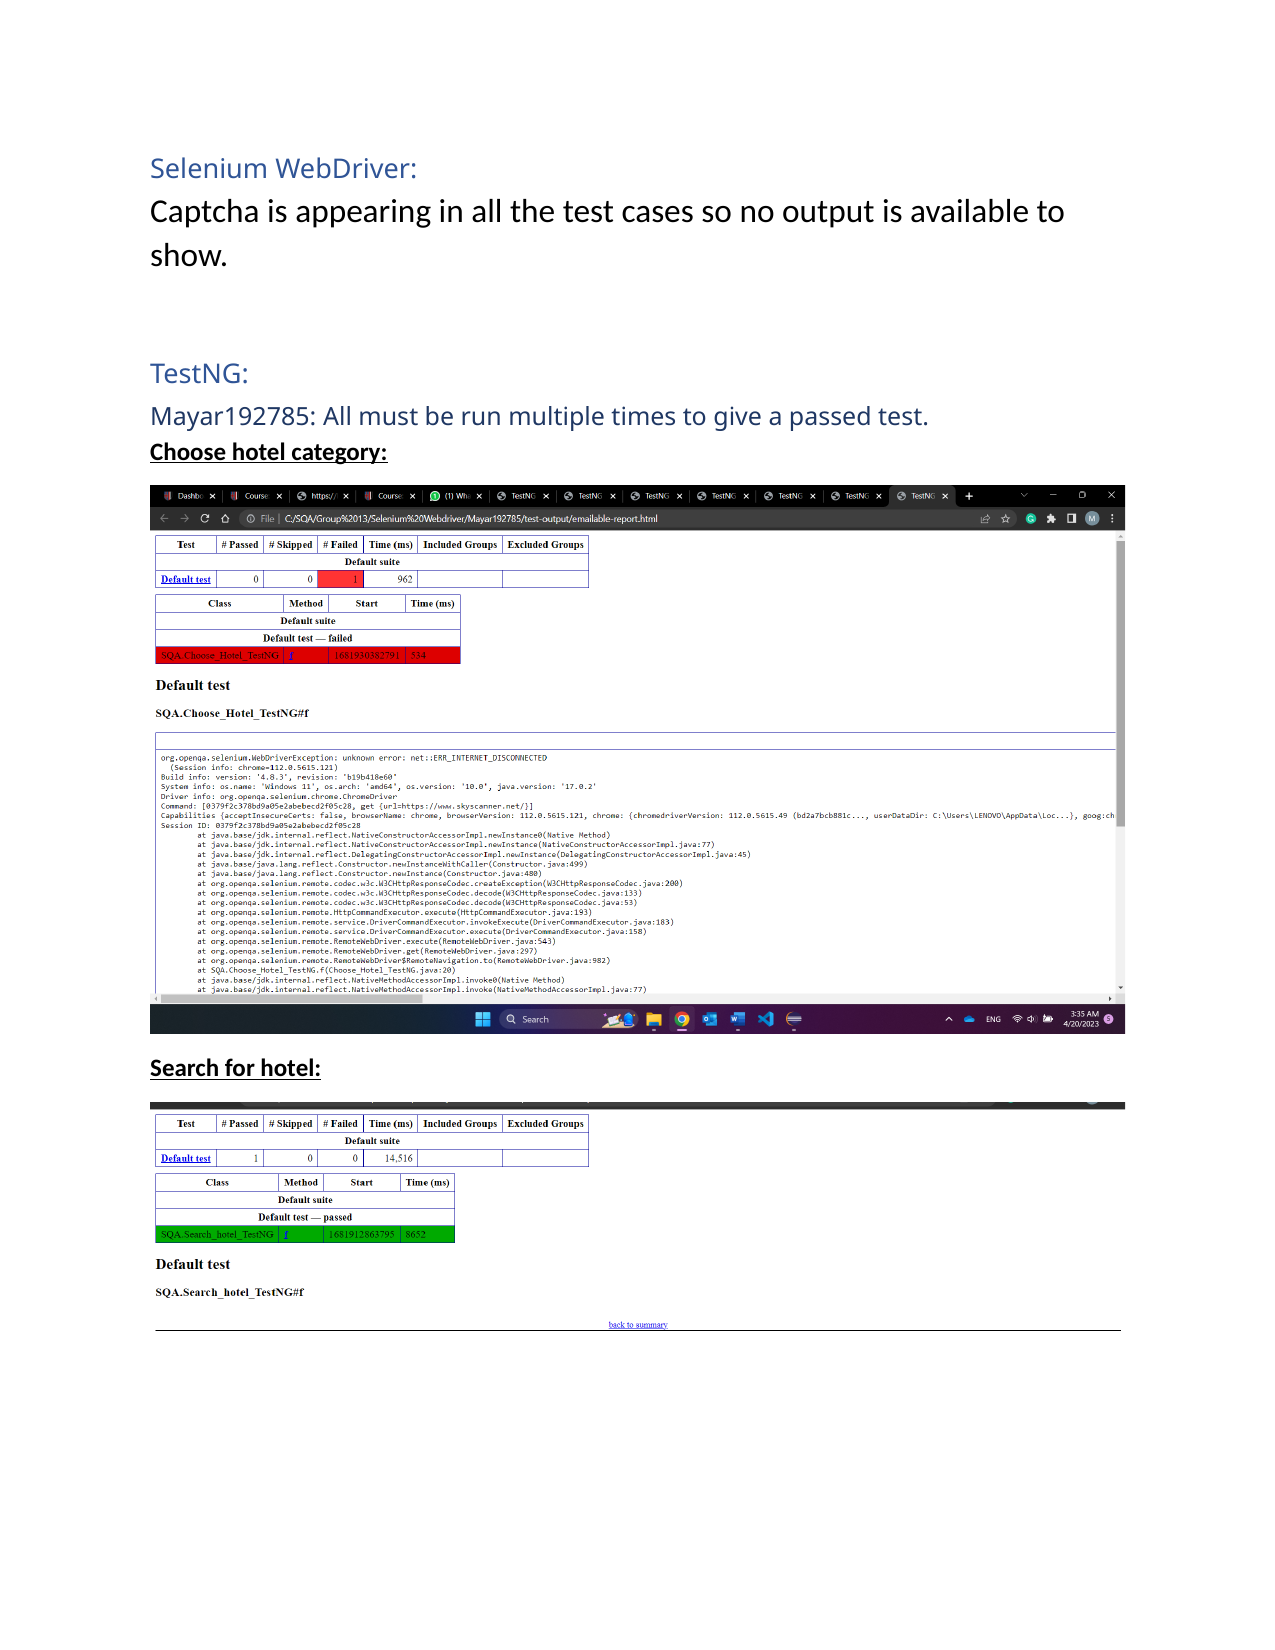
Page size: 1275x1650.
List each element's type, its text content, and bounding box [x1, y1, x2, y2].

text Choose hotel category: [150, 436, 1125, 466]
subtitle Selenium WebDriver: [150, 150, 1125, 187]
picture [150, 1102, 1125, 1342]
subtitle Mayar192785: All must be run multiple times to give a passed test. [150, 399, 1125, 433]
picture [150, 485, 1125, 1034]
text Search for hotel: [150, 1053, 1125, 1083]
text Captcha is appearing in all the test cases so no output is available to show. [150, 190, 1125, 274]
subtitle TestNG: [150, 355, 1125, 392]
